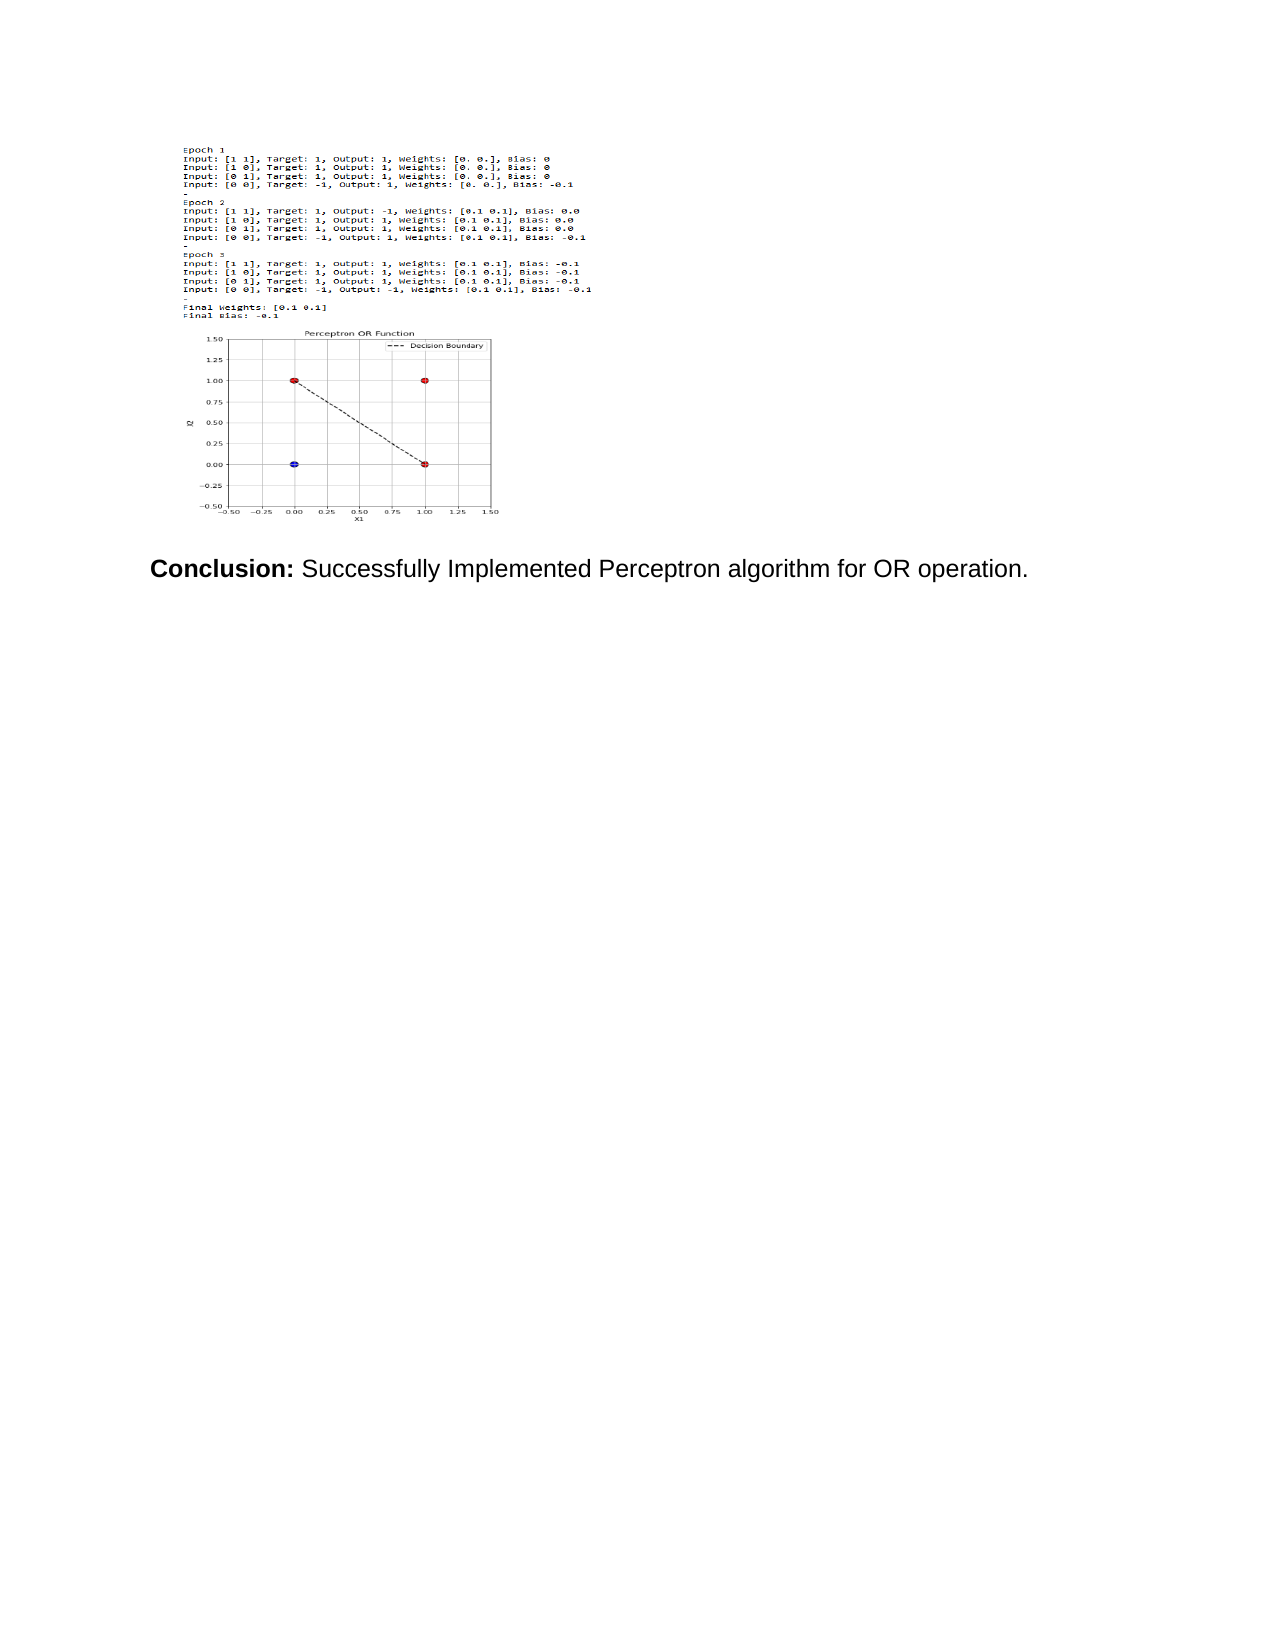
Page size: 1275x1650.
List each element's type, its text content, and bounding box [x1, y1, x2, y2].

text Conclusion: Successfully Implemented Perceptron algorithm for OR operation. [150, 554, 1200, 583]
picture [183, 147, 591, 521]
